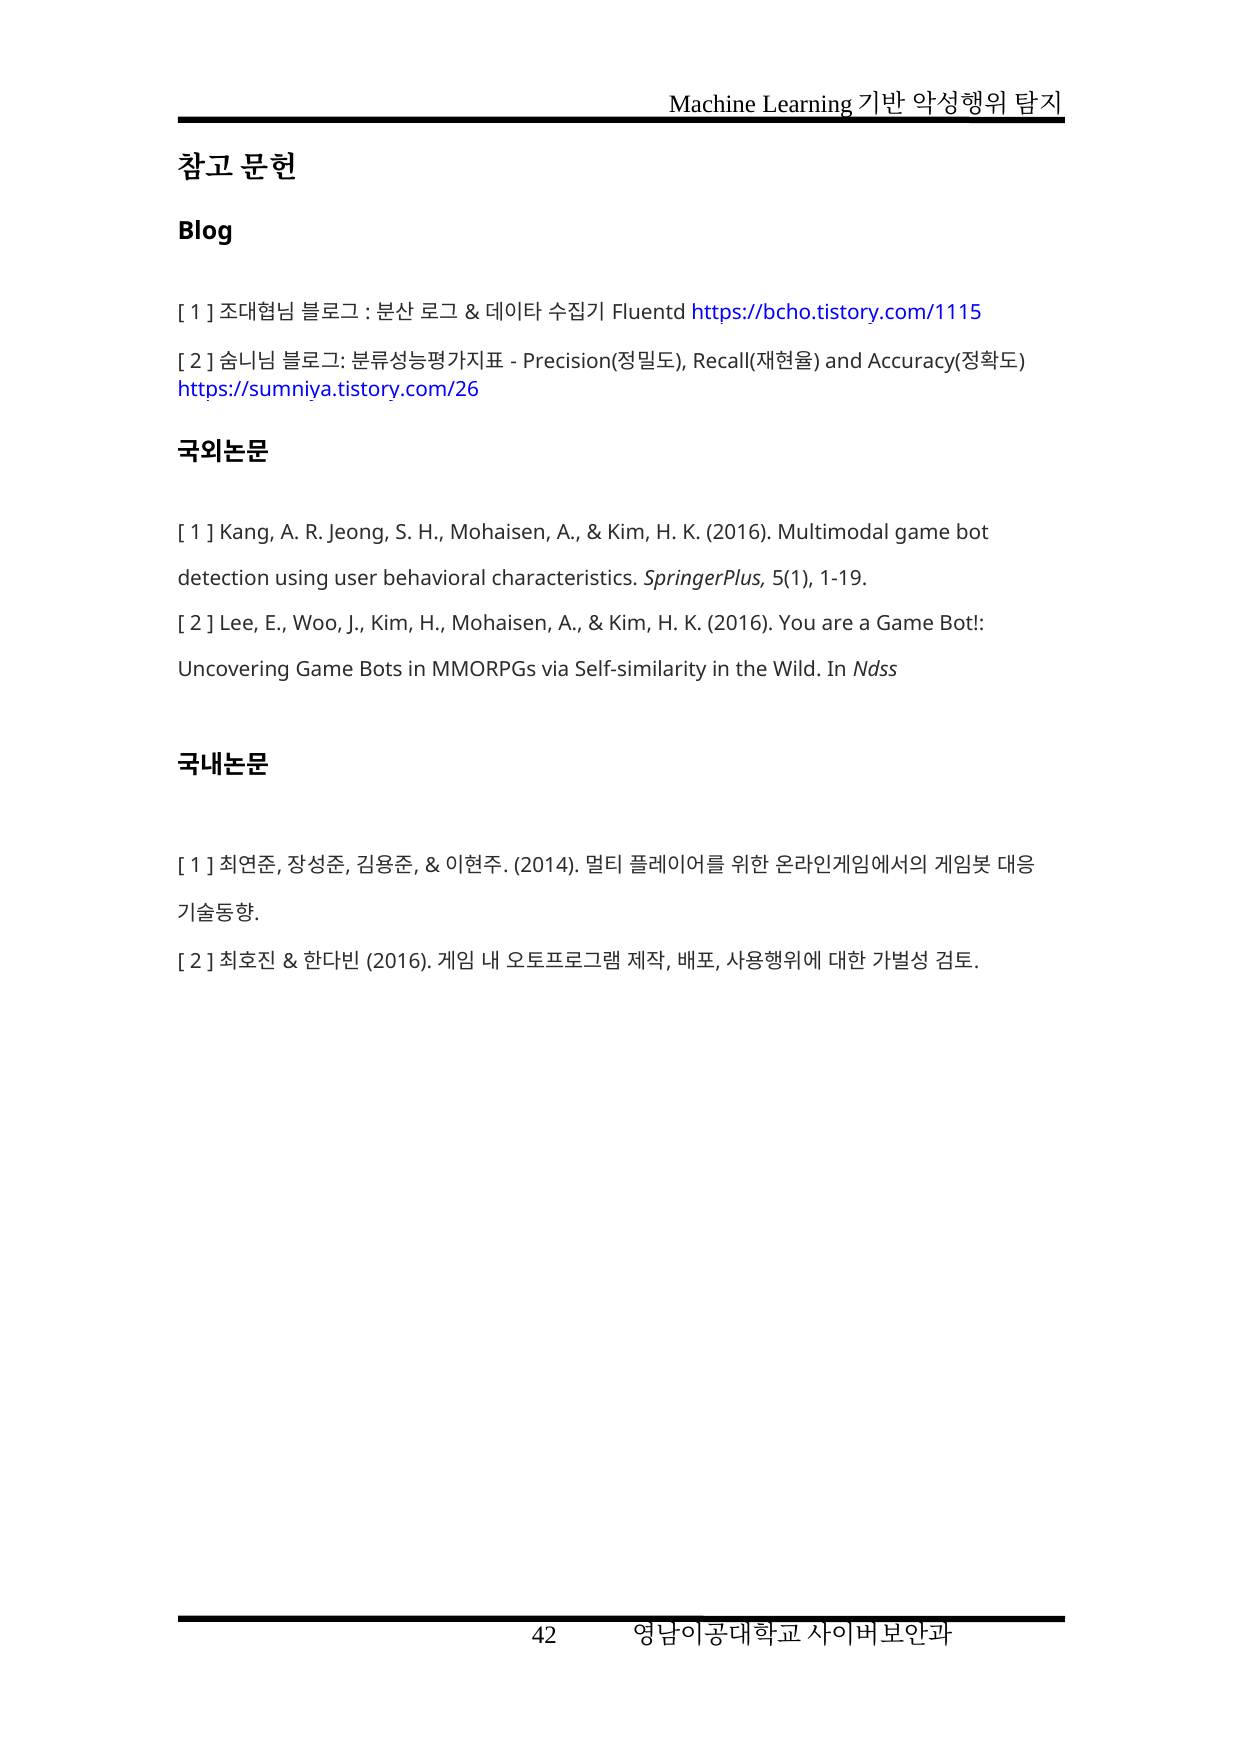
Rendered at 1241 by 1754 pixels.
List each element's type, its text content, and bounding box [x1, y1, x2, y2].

text [ 2 ] 최호진 & 한다빈 (2016). 게임 내 오토프로그램 제작, 배포, 사용행위에 대한 가벌성 검토. [177, 945, 1063, 975]
text [ 1 ] Kang, A. R. Jeong, S. H., Mohaisen, A., & Kim, H. K. (2016). Multimodal game bot detection using user behavioral characteristics. SpringerPlus, 5(1), 1-19. [177, 517, 1063, 591]
text [ 2 ] 숨니님 블로그: 분류성능평가지표 - Precision(정밀도), Recall(재현율) and Accuracy(정확도) https://sumniya.tistory.com/26 [177, 344, 1063, 403]
list [ 1 ] 조대협님 블로그 : 분산 로그 & 데이타 수집기 Fluentd https://bcho.tistory.com/1115 [177, 296, 1063, 326]
list 국외논문 [177, 431, 1063, 467]
text [ 2 ] Lee, E., Woo, J., Kim, H., Mohaisen, A., & Kim, H. K. (2016). You are a Game Bot!: Uncovering Game Bots in MMORPGs via Self-similarity in the Wild. In Ndss [177, 608, 1063, 682]
list 국내논문 [177, 744, 1063, 781]
subtitle 참고 문헌 [177, 150, 1063, 183]
list Blog [177, 212, 1063, 246]
text [ 1 ] 최연준, 장성준, 김용준, & 이현주. (2014). 멀티 플레이어를 위한 온라인게임에서의 게임봇 대응 기술동향. [177, 848, 1063, 927]
